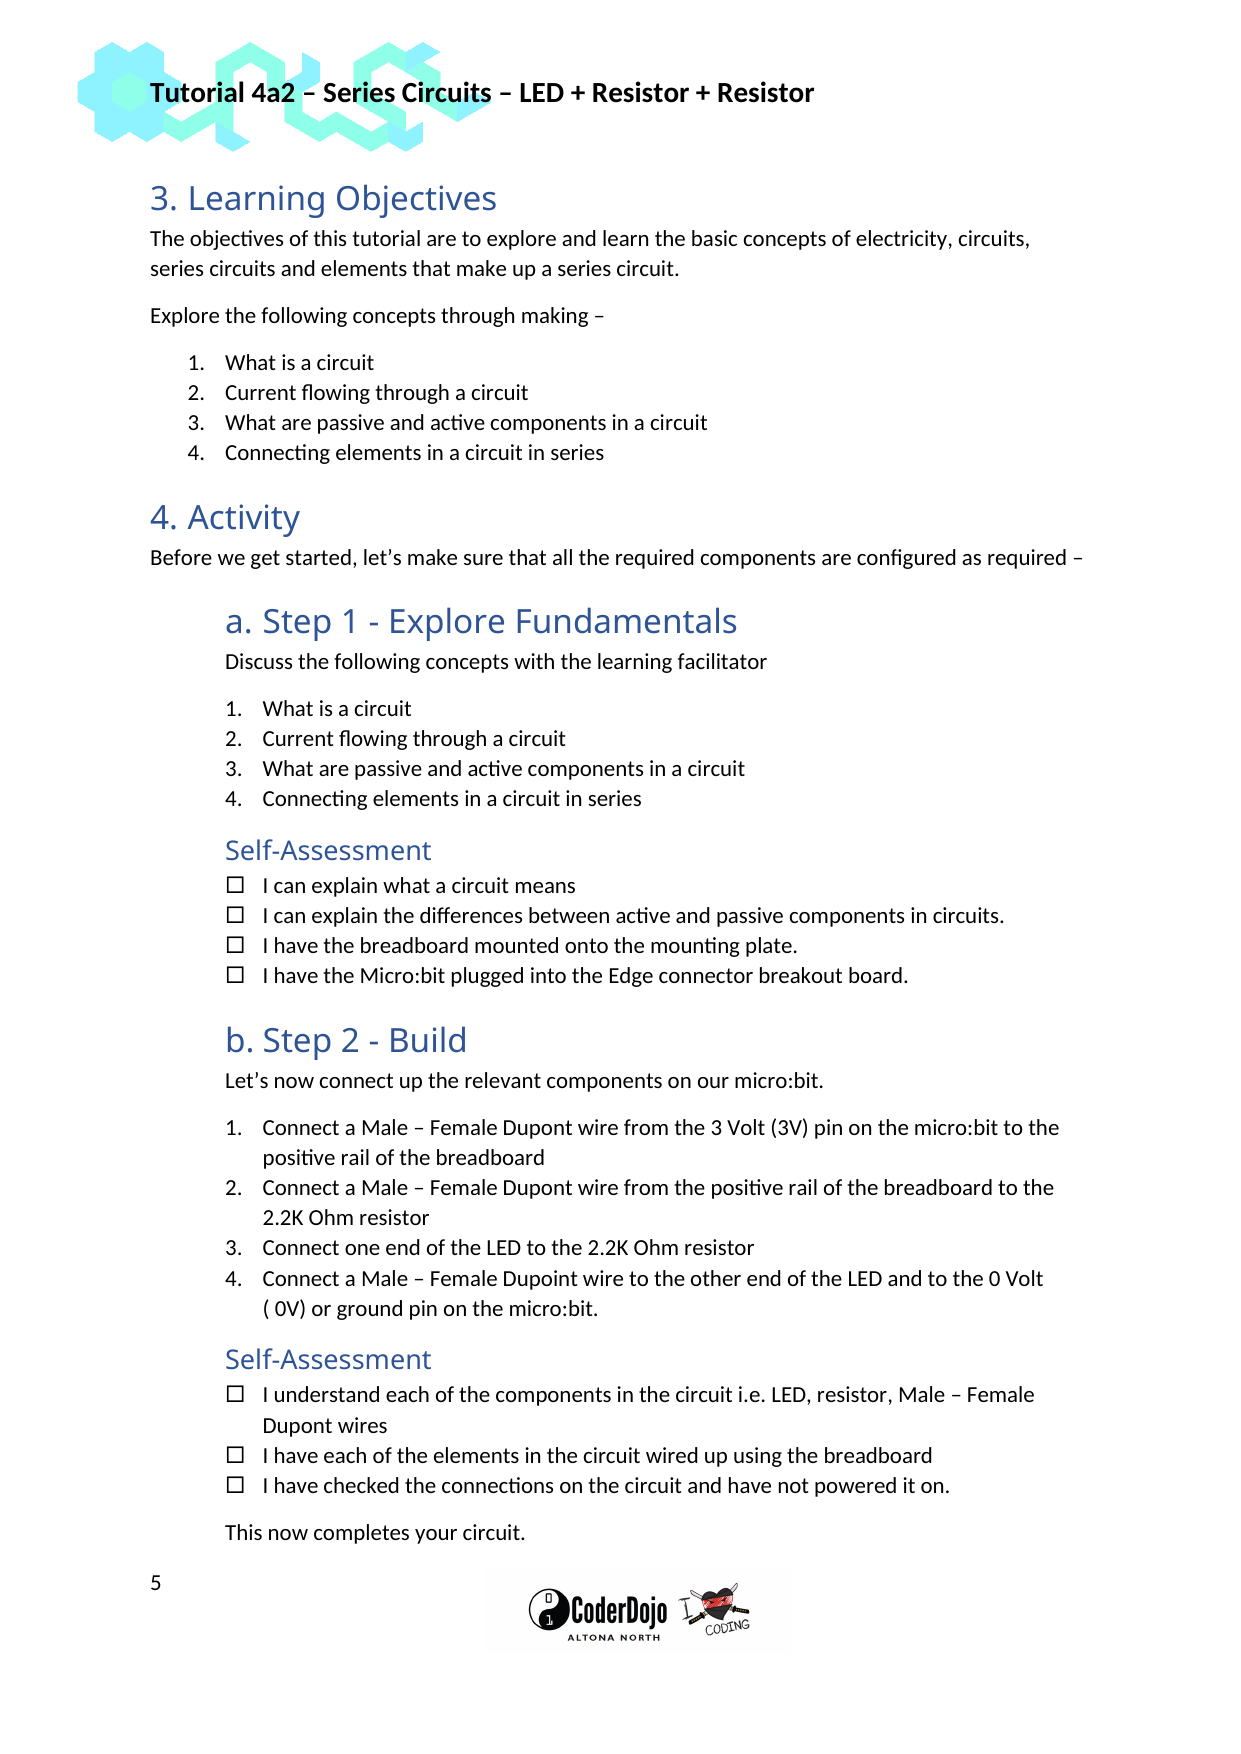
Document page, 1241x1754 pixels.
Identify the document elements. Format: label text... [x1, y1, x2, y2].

list Connecting elements in a circuit in series [187, 438, 1090, 467]
list I can explain the differences between active and passive components in circuits. [225, 901, 1090, 929]
list Connect a Male – Female Dupont wire from the positive rail of the breadboard to the 2.2K Ohm resistor [225, 1173, 1090, 1231]
text Let’s now connect up the relevant components on our micro:bit. [150, 1066, 1090, 1094]
picture [486, 1568, 792, 1653]
subtitle Learning Objectives [150, 175, 1090, 220]
subtitle Activity [150, 494, 1090, 539]
list Connect a Male – Female Dupont wire from the 3 Volt (3V) pin on the micro:bit to the positive rail of the breadboard [225, 1113, 1090, 1171]
text Explore the following concepts through making – [150, 301, 1090, 329]
list Current flowing through a circuit [225, 724, 1090, 752]
list What are passive and active components in a circuit [225, 754, 1090, 782]
list I have the breadboard mounted onto the mounting plate. [225, 931, 1090, 959]
subtitle Self-Assessment [225, 831, 1090, 868]
list I have checked the connections on the circuit and have not powered it on. [225, 1471, 1090, 1499]
list What is a circuit [187, 348, 1090, 376]
list I have each of the elements in the circuit wired up using the breadboard [225, 1441, 1090, 1469]
list What are passive and active components in a circuit [187, 408, 1090, 436]
subtitle Step 1 - Explore Fundamentals [225, 598, 1090, 643]
list I understand each of the components in the circuit i.e. LED, resistor, Male – Female Dupont wires [225, 1381, 1090, 1439]
text The objectives of this tutorial are to explore and learn the basic concepts of electricity, circuits, series circuits and elements that make up a series circuit. [150, 224, 1090, 282]
list Connect one end of the LED to the 2.2K Ohm resistor [225, 1233, 1090, 1262]
list Connecting elements in a circuit in series [225, 784, 1090, 812]
picture [77, 42, 492, 152]
text This now completes your circuit. [225, 1518, 1090, 1546]
list What is a circuit [225, 694, 1090, 722]
list I can explain what a circuit means [225, 871, 1090, 899]
text Before we get started, let’s make sure that all the required components are configured as required – [150, 543, 1090, 571]
list Current flowing through a circuit [187, 378, 1090, 406]
subtitle Step 2 - Build [225, 1017, 1090, 1062]
list Connect a Male – Female Dupoint wire to the other end of the LED and to the 0 Volt ( 0V) or ground pin on the micro:bit. [225, 1264, 1090, 1322]
subtitle Self-Assessment [225, 1341, 1090, 1378]
list I have the Micro:bit plugged into the Edge connector breakout board. [225, 962, 1090, 990]
text Discuss the following concepts with the learning facilitator [150, 647, 1090, 675]
